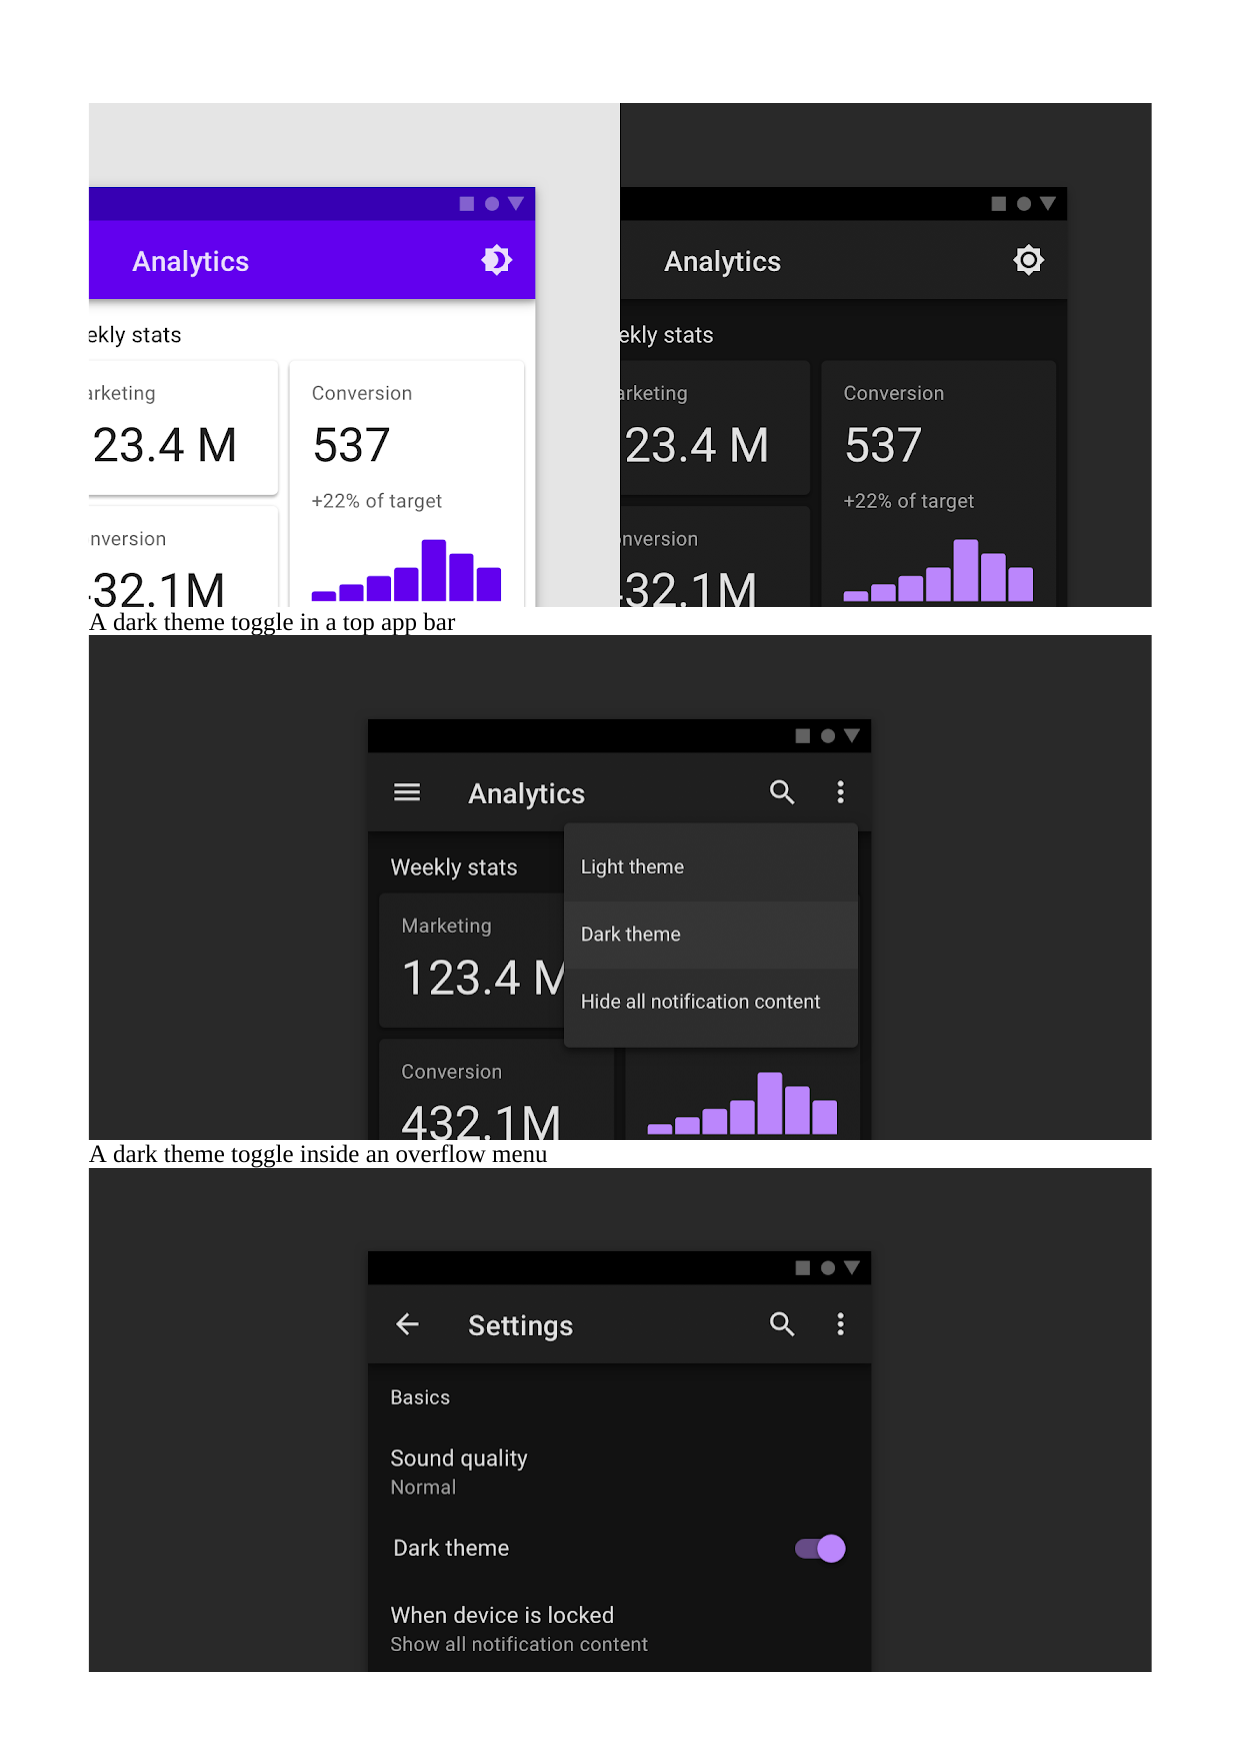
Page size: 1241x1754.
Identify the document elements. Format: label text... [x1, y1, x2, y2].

text A dark theme toggle in a top app bar [89, 607, 1152, 635]
text A dark theme toggle inside an overflow menu [89, 1140, 1152, 1168]
picture [88, 103, 1152, 607]
picture [88, 1168, 1152, 1672]
picture [88, 635, 1152, 1140]
